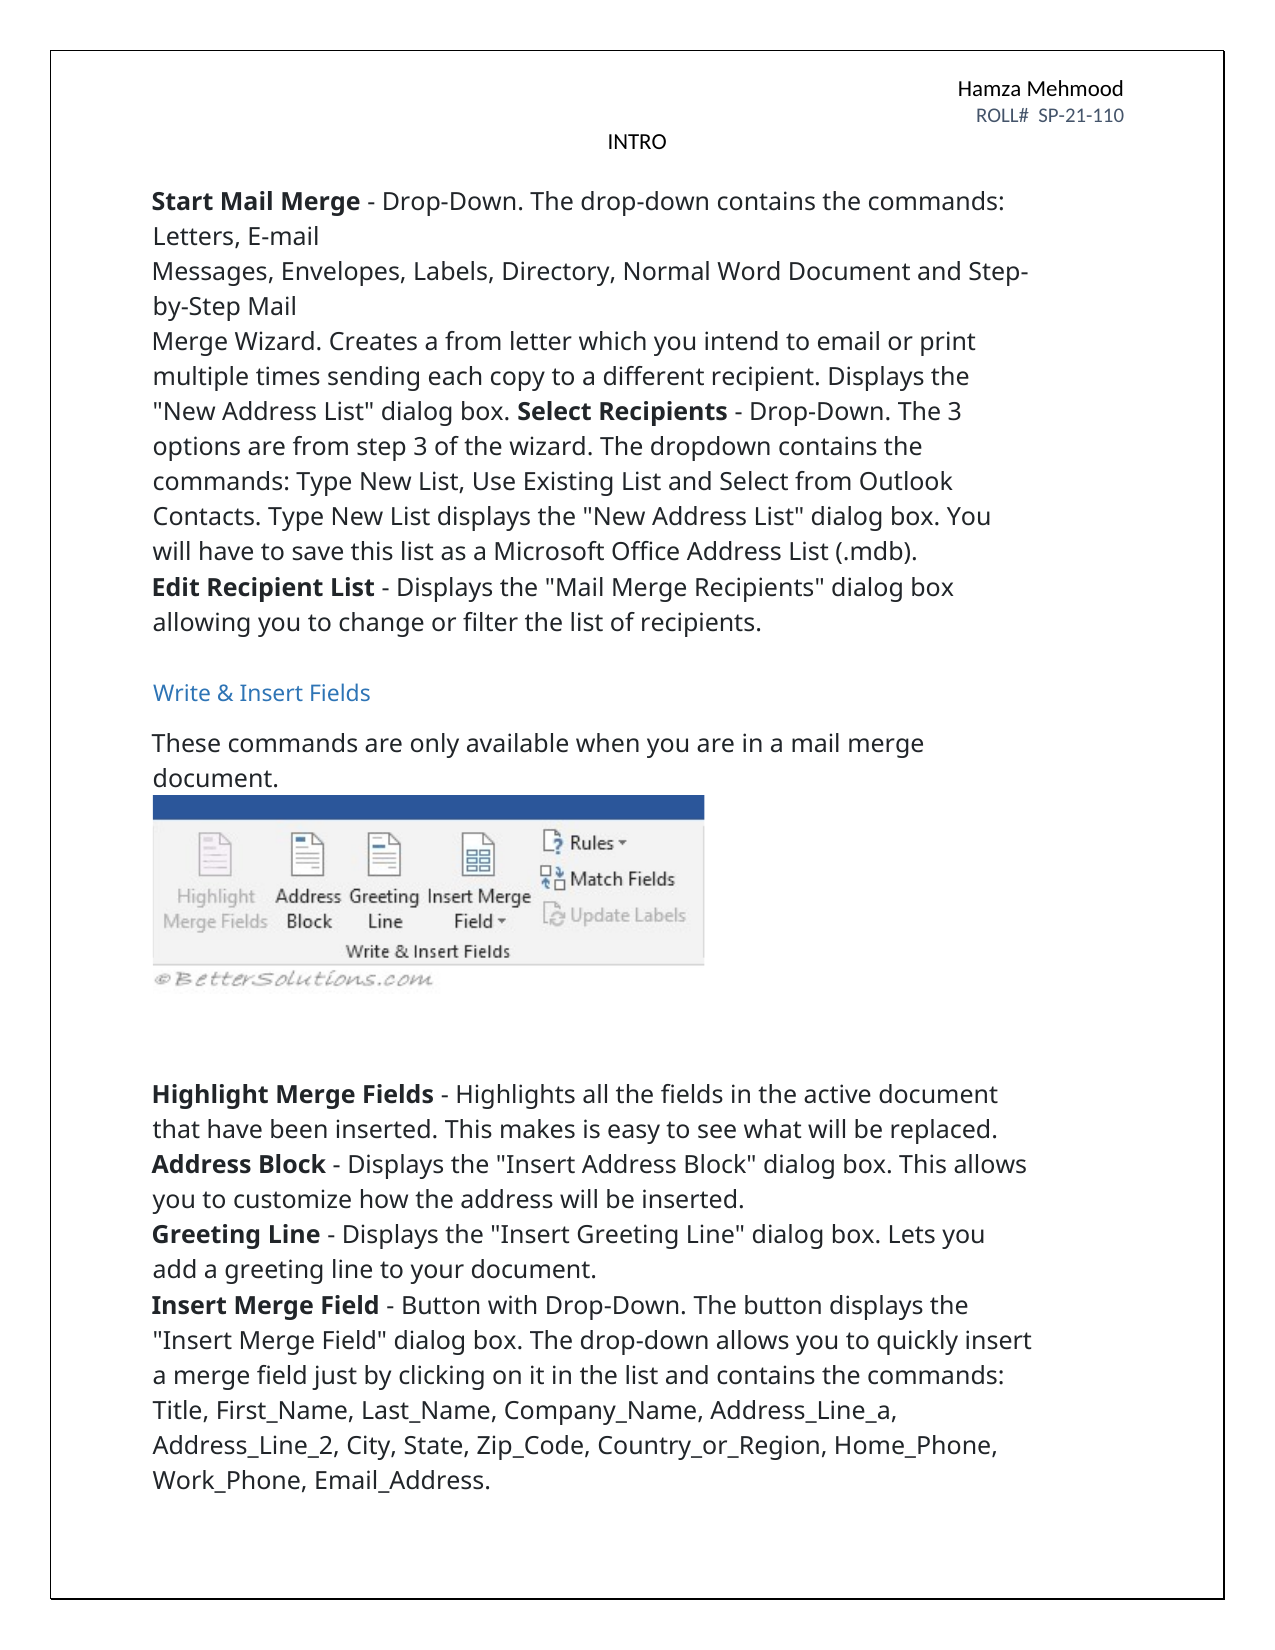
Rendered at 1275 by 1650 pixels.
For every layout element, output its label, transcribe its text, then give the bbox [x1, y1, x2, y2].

text Address Block - Displays the "Insert Address Block" dialog box. This allows you to customize how the address will be inserted. [151, 1147, 1033, 1216]
text Merge Wizard. Creates a from letter which you intend to email or print multiple times sending each copy to a different recipient. Displays the "New Address List" dialog box. Select Recipients - Drop-Down. The 3 options are from step 3 of the wizard. The dropdown contains the commands: Type New List, Use Existing List and Select from Outlook Contacts. Type New List displays the "New Address List" dialog box. You will have to save this list as a Microsoft Office Address List (.mdb). [151, 324, 1033, 568]
text Edit Recipient List - Displays the "Mail Merge Recipients" dialog box allowing you to change or filter the list of recipients. [151, 569, 1033, 638]
text Highlight Merge Fields - Highlights all the fields in the active document that have been inserted. This makes is easy to see what will be replaced. [151, 1076, 1033, 1146]
text Start Mail Merge - Drop-Down. The drop-down contains the commands: Letters, E-mail [151, 183, 1033, 252]
text Insert Merge Field - Button with Drop-Down. The button displays the "Insert Merge Field" dialog box. The drop-down allows you to quickly insert a merge field just by clicking on it in the list and contains the commands: Title, First_Name, Last_Name, Company_Name, Address_Line_a, Address_Line_2, City, State, Zip_Code, Country_or_Region, Home_Phone, Work_Phone, Email_Address. [151, 1287, 1033, 1496]
picture [152, 795, 705, 994]
subtitle Write & Insert Fields [153, 677, 1124, 708]
text Greeting Line - Displays the "Insert Greeting Line" dialog box. Lets you add a greeting line to your document. [151, 1217, 1033, 1286]
text These commands are only available when you are in a mail merge document. [151, 725, 1033, 794]
text Messages, Envelopes, Labels, Directory, Normal Word Document and Step-by-Step Mail [151, 253, 1033, 323]
